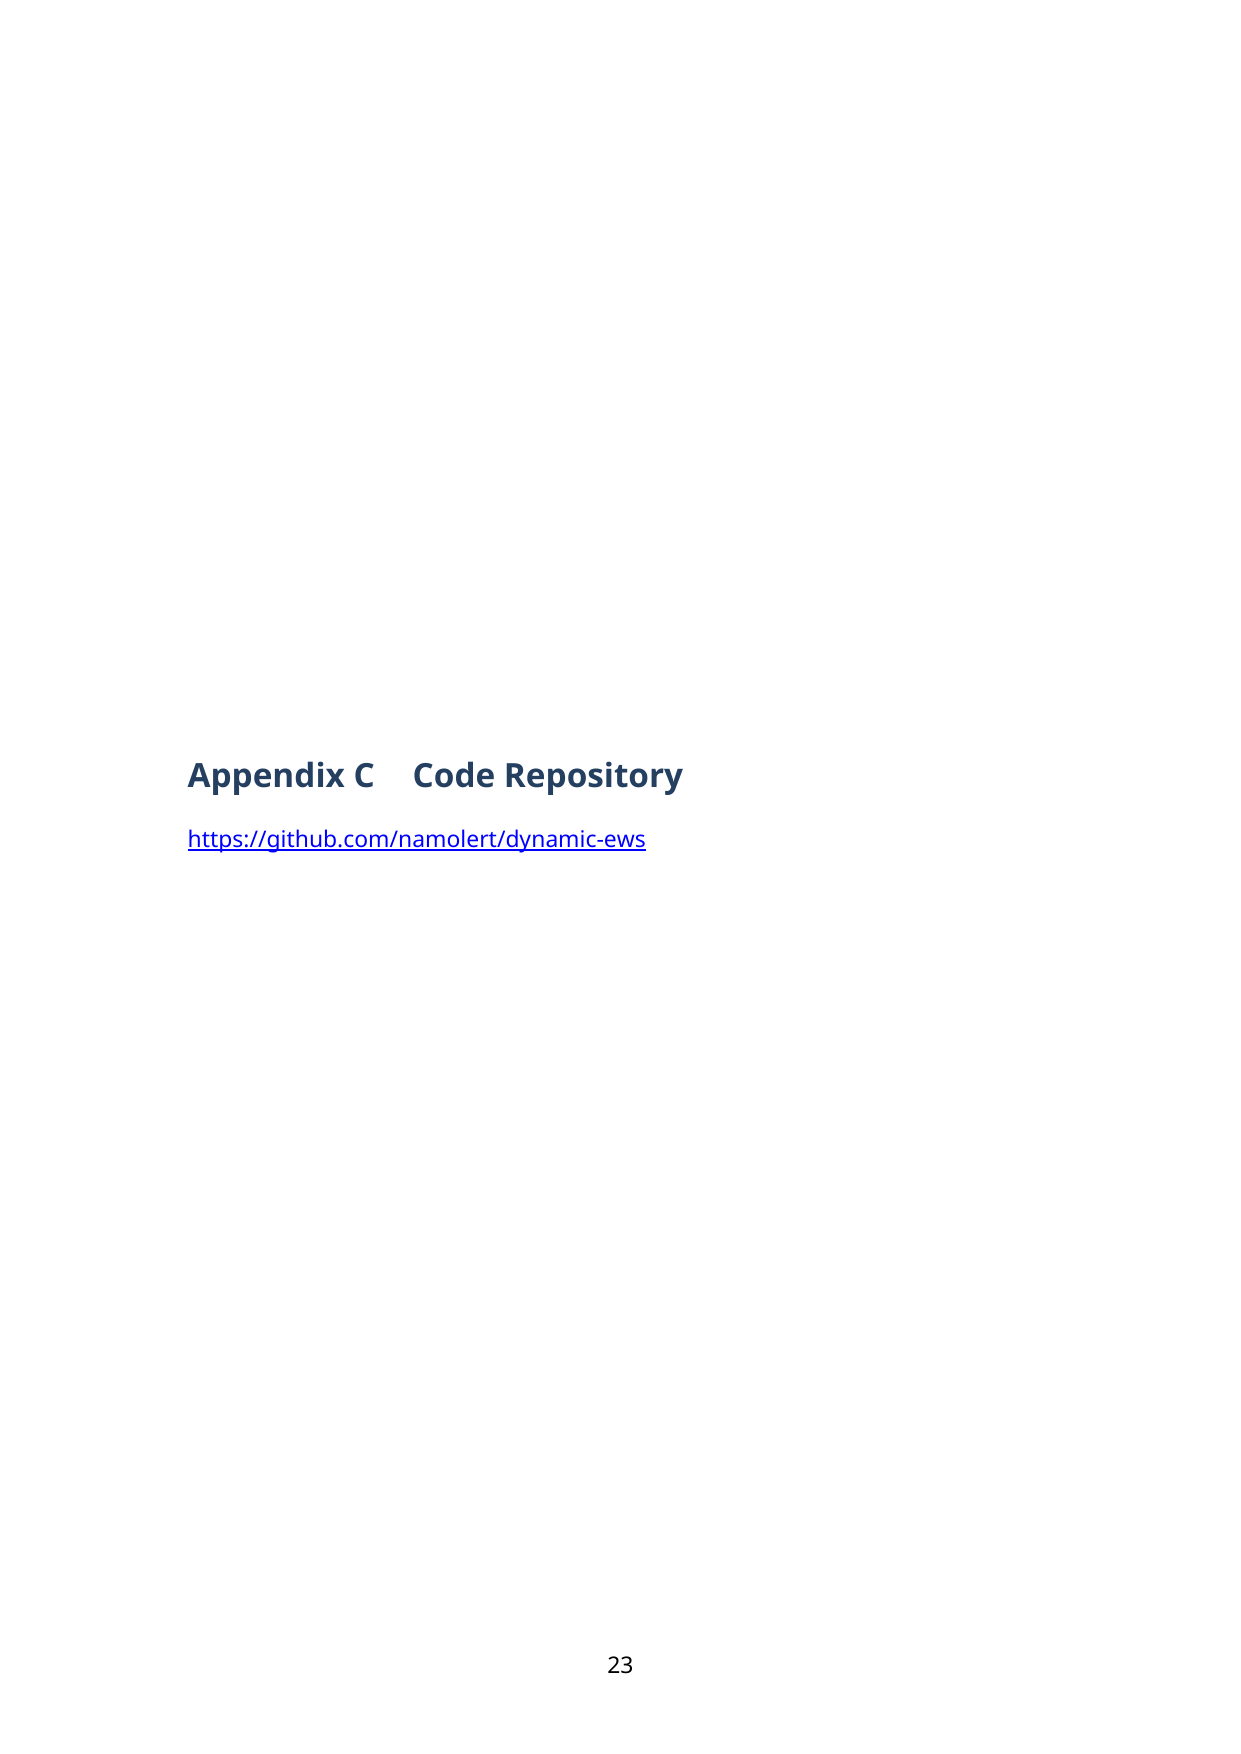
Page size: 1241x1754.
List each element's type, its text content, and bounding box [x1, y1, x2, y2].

text https://github.com/namolert/dynamic-ews [187, 822, 1053, 854]
subtitle Code Repository [187, 752, 1053, 797]
